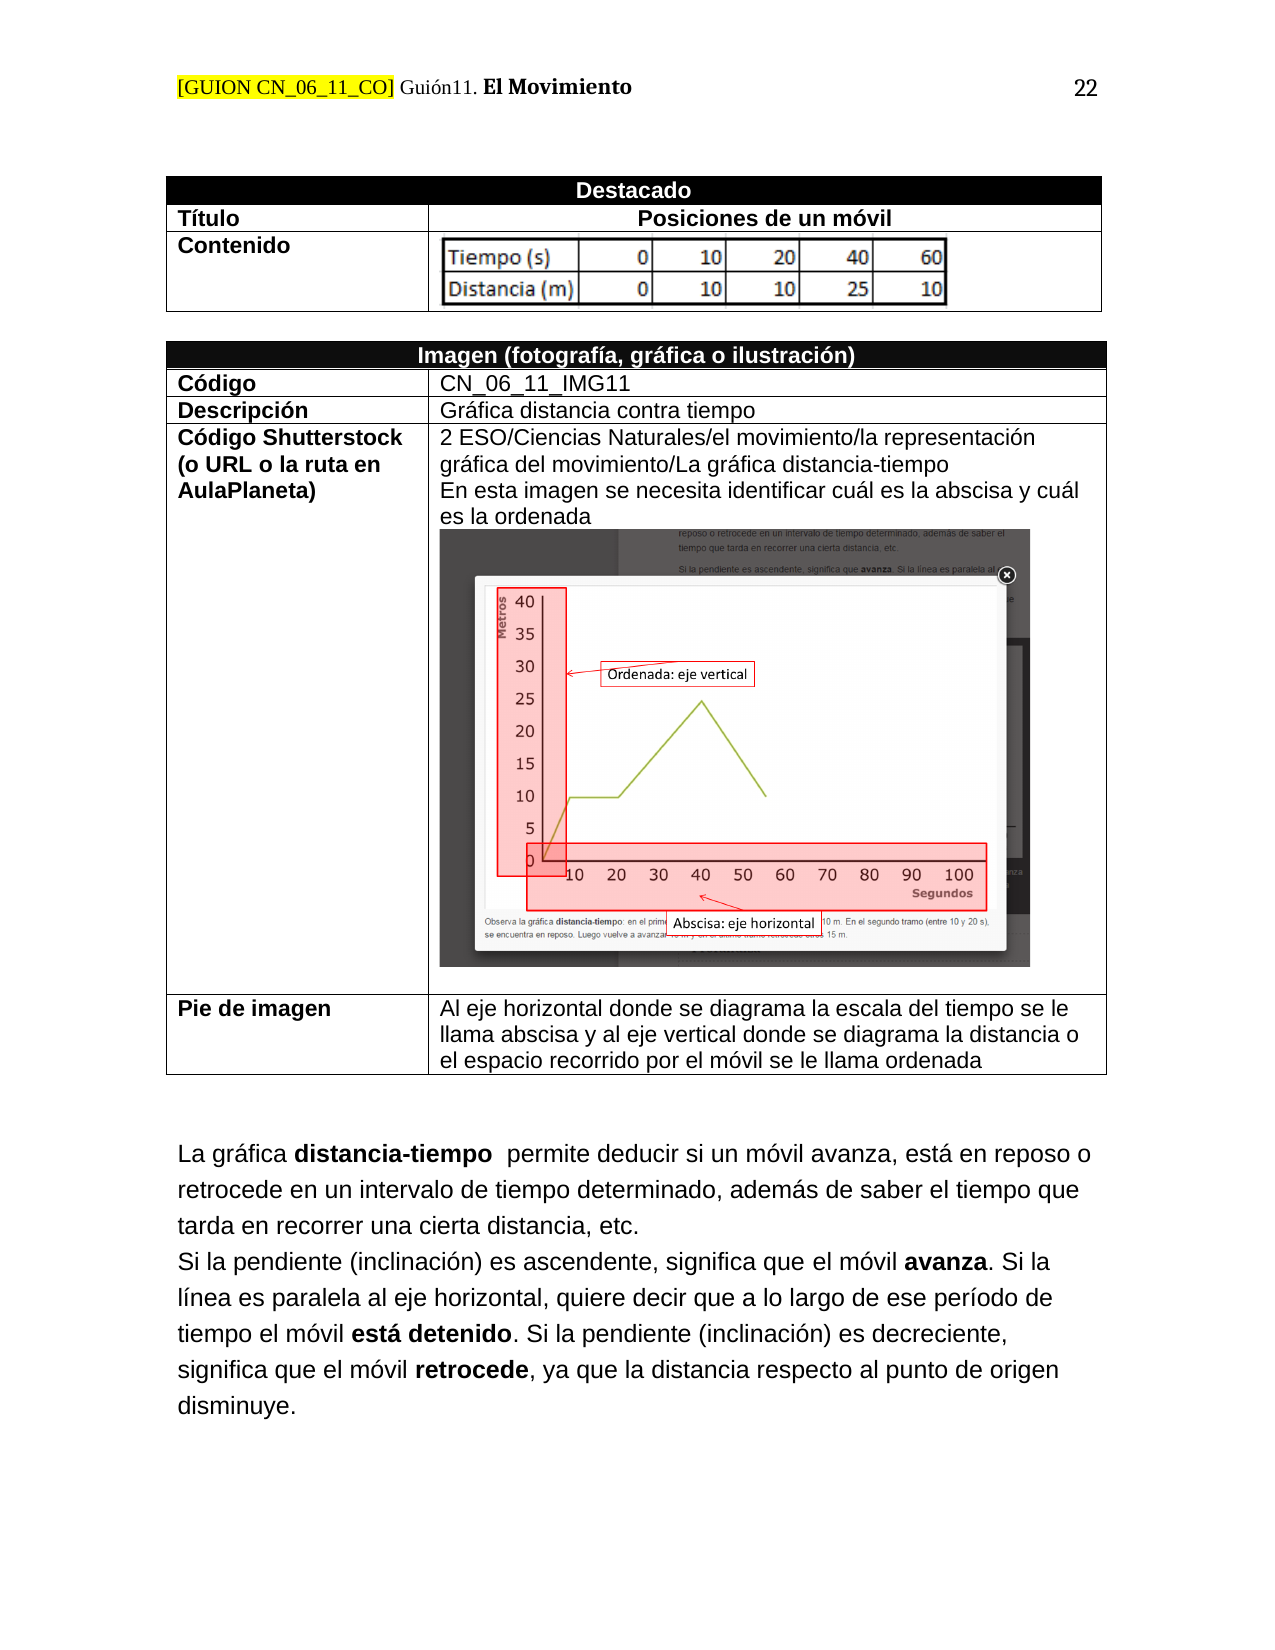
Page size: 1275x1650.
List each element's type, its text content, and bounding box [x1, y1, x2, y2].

table_cell Gráfica distancia contra tiempo [429, 397, 1106, 423]
text La gráfica distancia-tiempo permite deducir si un móvil avanza, está en reposo o retrocede en un intervalo de tiempo determinado, además de saber el tiempo que tarda en recorrer una cierta distancia, etc. [177, 1132, 1098, 1240]
table_cell Código Shutterstock (o URL o la ruta en AulaPlaneta) [167, 424, 428, 993]
table_header Imagen (fotografía, gráfica o ilustración) [167, 342, 1106, 368]
table_header Destacado [167, 178, 1101, 204]
table_cell 2 ESO/Ciencias Naturales/el movimiento/la representación gráfica del movimiento/La gráfica distancia-tiempo En esta imagen se necesita identificar cuál es la abscisa y cuál es la ordenada [429, 424, 1106, 993]
table_cell CN_06_11_IMG11 [429, 370, 1106, 396]
table_cell Al eje horizontal donde se diagrama la escala del tiempo se le llama abscisa y al eje vertical donde se diagrama la distancia o el espacio recorrido por el móvil se le llama ordenada [429, 995, 1106, 1073]
table_cell Contenido [167, 232, 428, 311]
picture [439, 529, 1030, 967]
picture [439, 233, 949, 309]
table_cell Descripción [167, 397, 428, 423]
table_cell Código [167, 370, 428, 396]
table_cell Pie de imagen [167, 995, 428, 1073]
table_cell Título [167, 205, 428, 231]
table_cell [429, 232, 1101, 311]
text Si la pendiente (inclinación) es ascendente, significa que el móvil avanza. Si la línea es paralela al eje horizontal, quiere decir que a lo largo de ese período de tiempo el móvil está detenido. Si la pendiente (inclinación) es decreciente, significa que el móvil retrocede, ya que la distancia respecto al punto de origen disminuye. [177, 1240, 1098, 1419]
table_cell Posiciones de un móvil [429, 205, 1101, 231]
